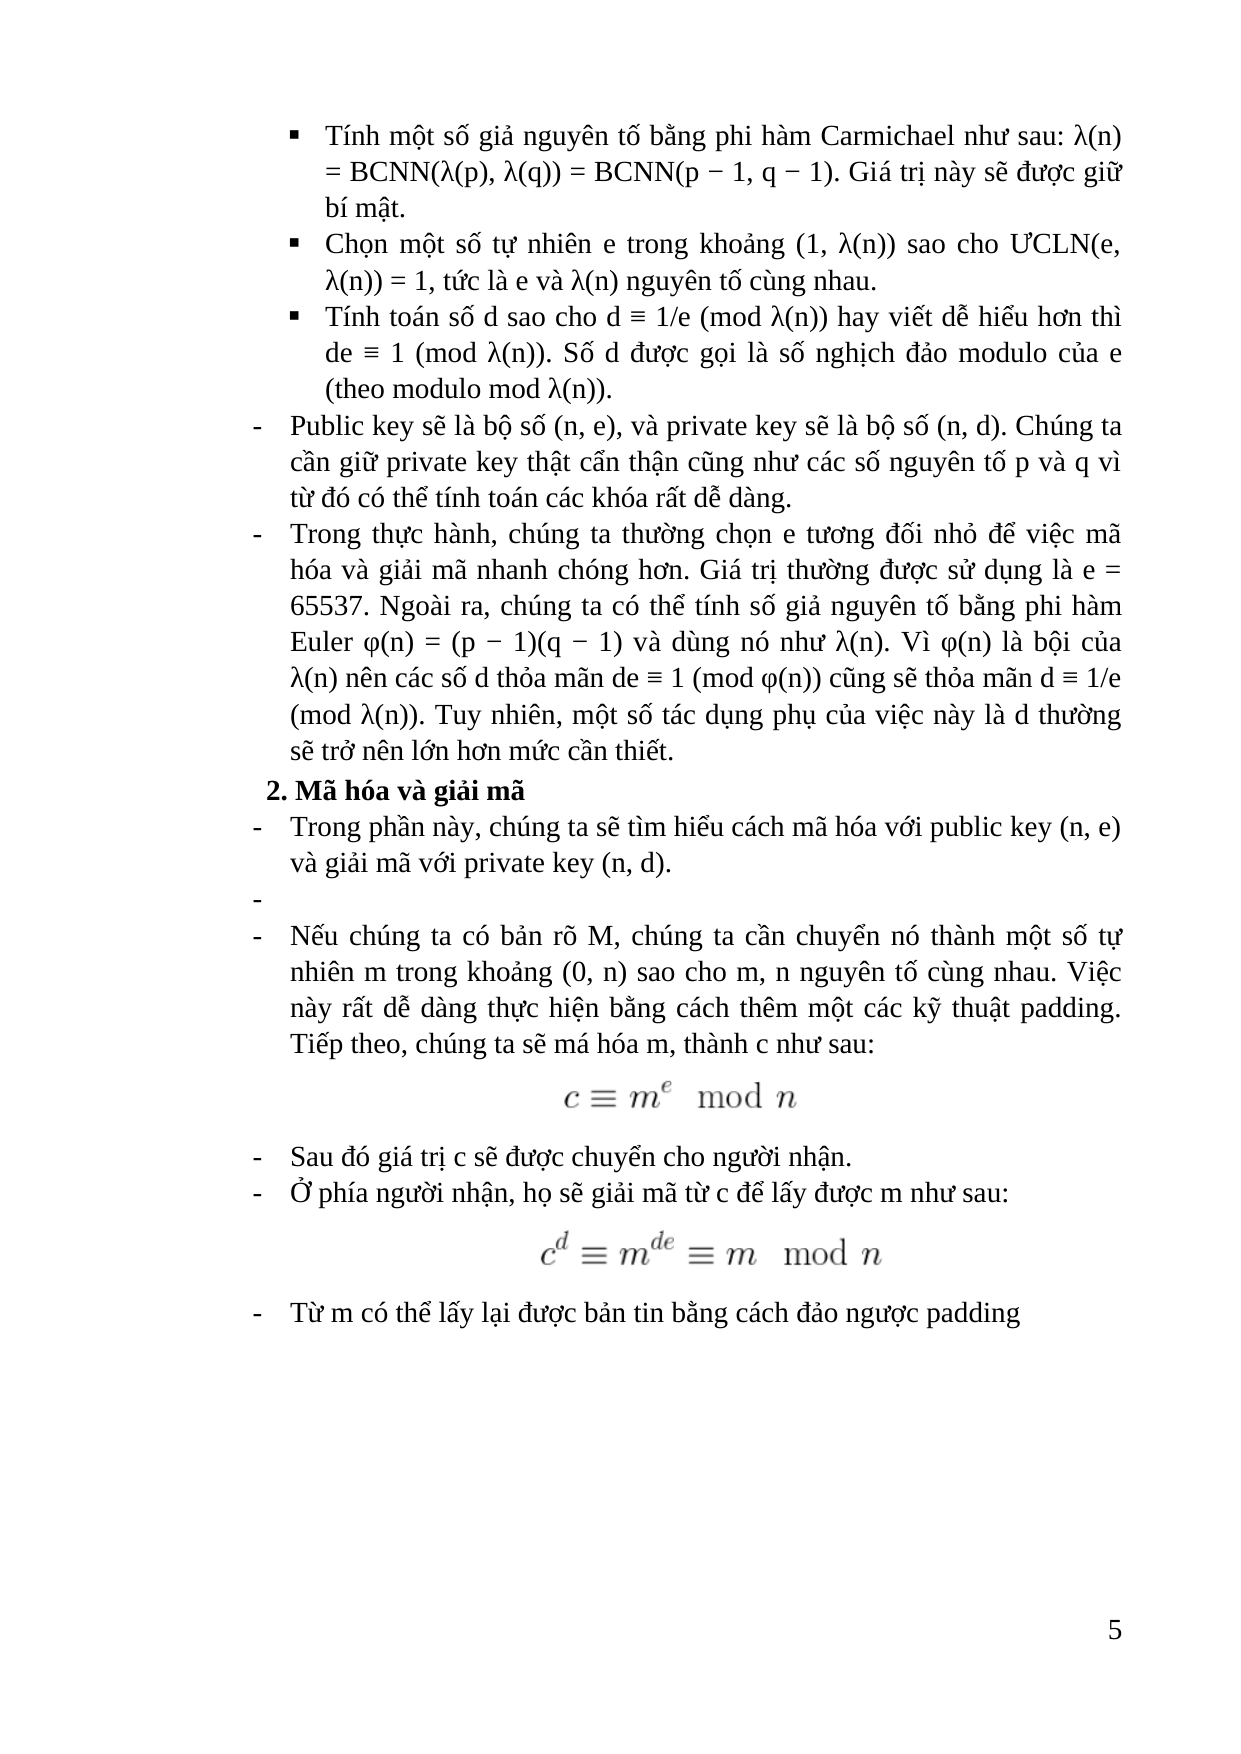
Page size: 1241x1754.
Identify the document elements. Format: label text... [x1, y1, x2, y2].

list Chọn một số tự nhiên e trong khoảng (1, λ(n)) sao cho ƯCLN(e, λ(n)) = 1, tức là e và λ(n) nguyên tố cùng nhau. [287, 227, 1122, 296]
list Trong thực hành, chúng ta thường chọn e tương đối nhỏ để việc mã hóa và giải mã nhanh chóng hơn. Giá trị thường được sử dụng là e = 65537. Ngoài ra, chúng ta có thể tính số giả nguyên tố bằng phi hàm Euler φ(n) = (p − 1)(q − 1) và dùng nó như λ(n). Vì φ(n) là bội của λ(n) nên các số d thỏa mãn de ≡ 1 (mod φ(n)) cũng sẽ thỏa mãn d ≡ 1/e (mod λ(n)). Tuy nhiên, một số tác dụng phụ của việc này là d thường sẽ trở nên lớn hơn mức cần thiết. [252, 516, 1122, 766]
list Trong phần này, chúng ta sẽ tìm hiểu cách mã hóa với public key (n, e) và giải mã với private key (n, d). [252, 809, 1122, 879]
list Ở phía người nhận, họ sẽ giải mã từ c để lấy được m như sau: [252, 1175, 1122, 1208]
subtitle Mã hóa và giải mã [266, 773, 1122, 807]
list Từ m có thể lấy lại được bản tin bằng cách đảo ngược padding [252, 1295, 1122, 1328]
list Sau đó giá trị c sẽ được chuyển cho người nhận. [252, 1139, 1122, 1172]
list Tính một số giả nguyên tố bằng phi hàm Carmichael như sau: λ(n) = BCNN(λ(p), λ(q)) = BCNN(p − 1, q − 1). Giá trị này sẽ được giữ bí mật. [287, 118, 1122, 224]
picture [516, 1211, 896, 1293]
list Nếu chúng ta có bản rõ M, chúng ta cần chuyển nó thành một số tự nhiên m trong khoảng (0, n) sao cho m, n nguyên tố cùng nhau. Việc này rất dễ dàng thực hiện bằng cách thêm một các kỹ thuật padding. Tiếp theo, chúng ta sẽ má hóa m, thành c như sau: [252, 918, 1122, 1060]
picture [542, 1062, 831, 1137]
list Tính toán số d sao cho d ≡ 1/e (mod λ(n)) hay viết dễ hiểu hơn thì de ≡ 1 (mod λ(n)). Số d được gọi là số nghịch đảo modulo của e (theo modulo mod λ(n)). [287, 299, 1122, 405]
list Public key sẽ là bộ số (n, e), và private key sẽ là bộ số (n, d). Chúng ta cần giữ private key thật cẩn thận cũng như các số nguyên tố p và q vì từ đó có thể tính toán các khóa rất dễ dàng. [252, 408, 1122, 513]
